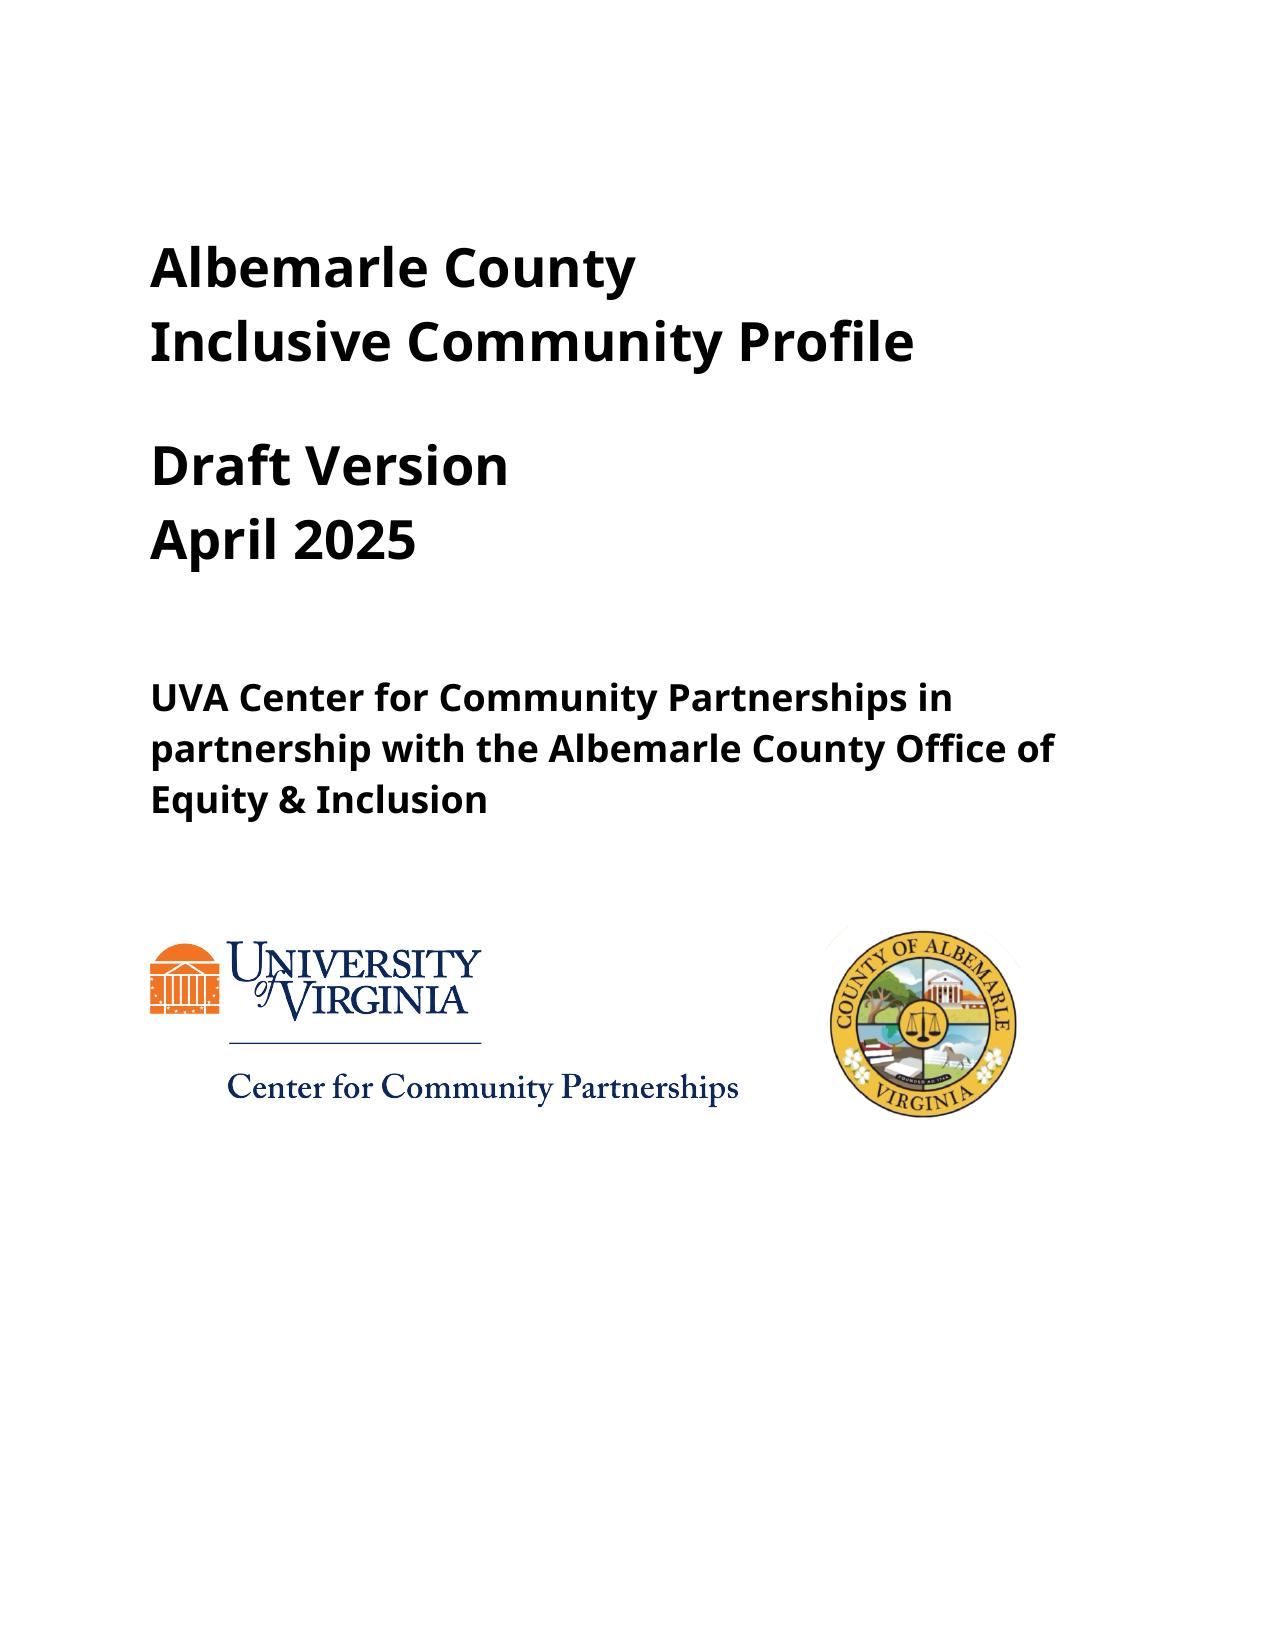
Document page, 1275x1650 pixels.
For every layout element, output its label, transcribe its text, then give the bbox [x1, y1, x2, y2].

picture [825, 926, 1021, 1122]
title Albemarle County [150, 230, 1125, 304]
title Draft Version [150, 427, 1125, 501]
text UVA Center for Community Partnerships in partnership with the Albemarle County Office of Equity & Inclusion [150, 672, 1125, 825]
picture [150, 941, 739, 1122]
title Inclusive Community Profile [150, 304, 1125, 377]
title April 2025 [150, 501, 1125, 575]
